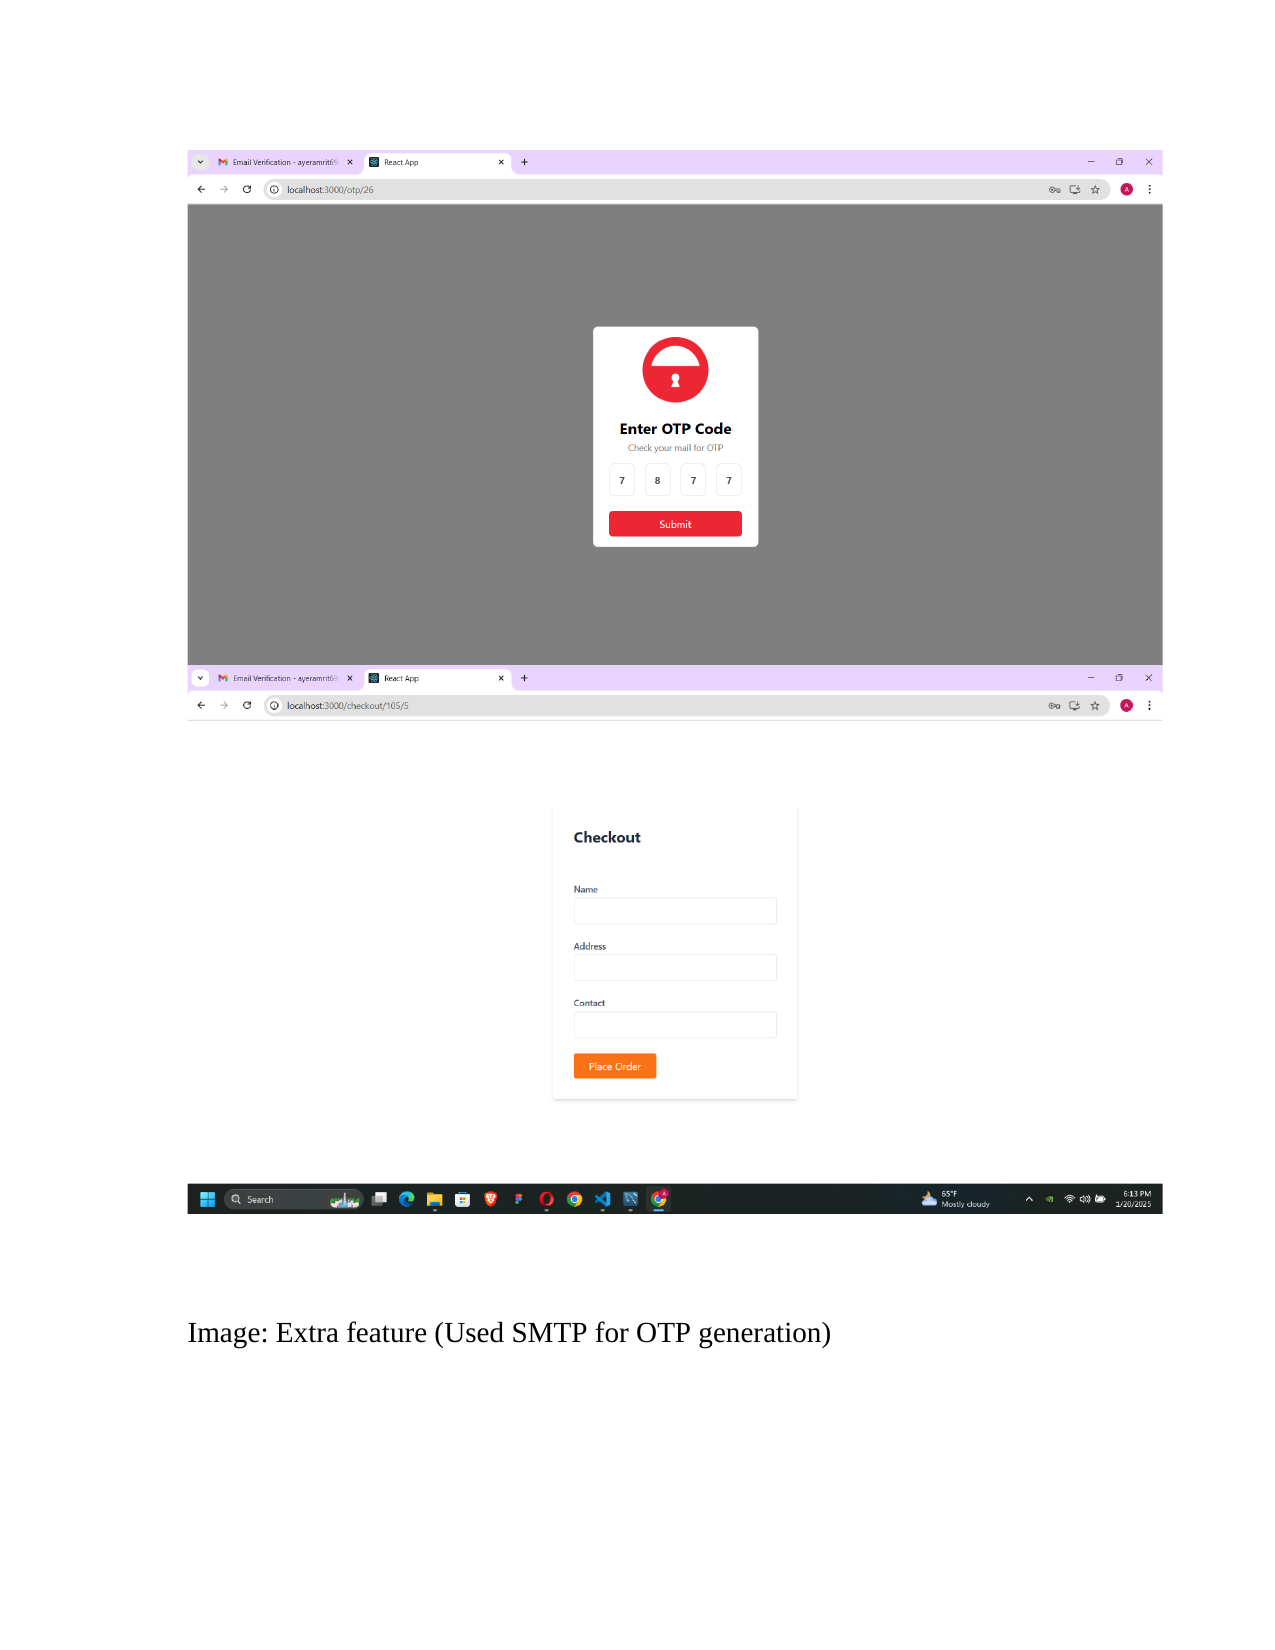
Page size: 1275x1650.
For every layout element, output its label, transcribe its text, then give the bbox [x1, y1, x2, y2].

picture [187, 150, 1163, 1214]
text Image: Extra feature (Used SMTP for OTP generation) [187, 1315, 1125, 1348]
